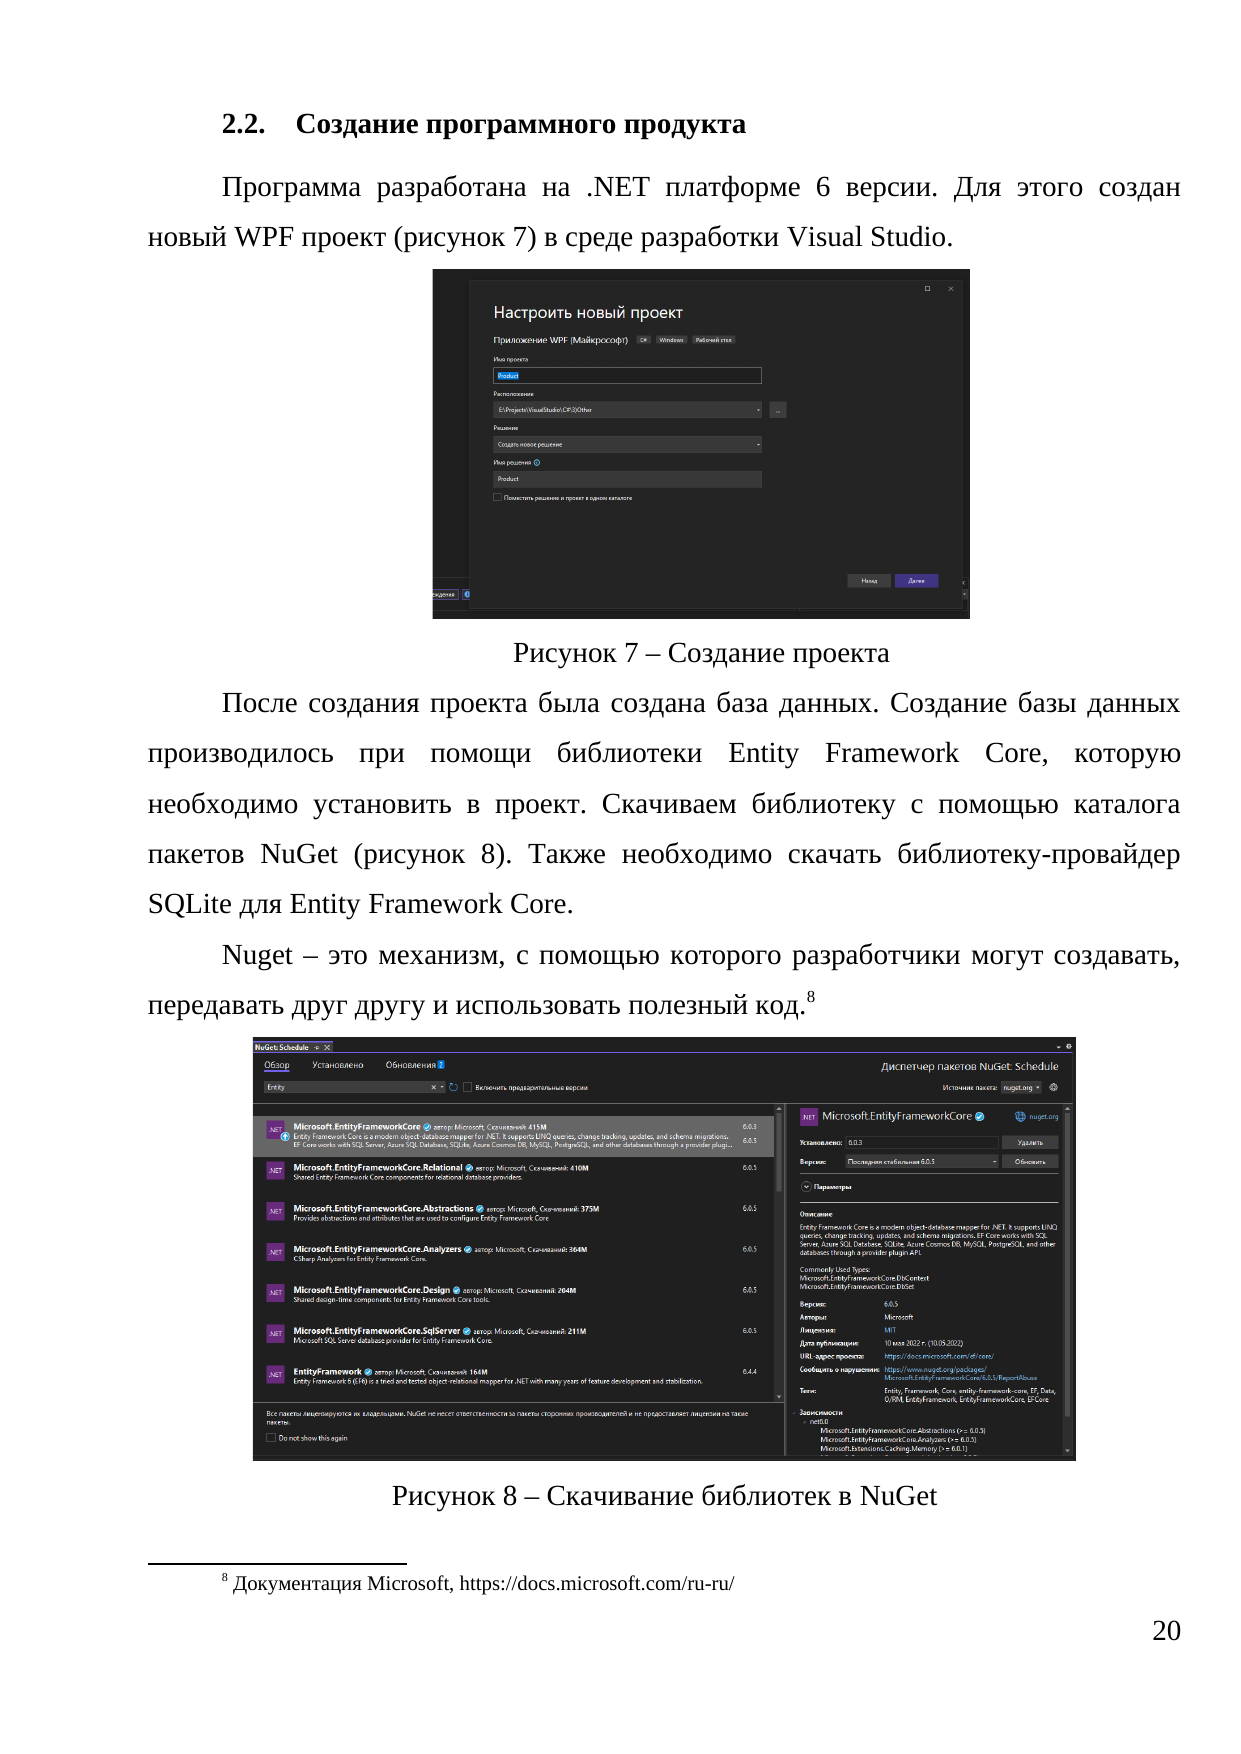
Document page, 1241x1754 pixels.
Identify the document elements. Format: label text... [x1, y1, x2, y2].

text Рисунок 8 – Скачивание библиотек в NuGet [148, 1478, 1181, 1511]
text Программа разработана на .NET платформе 6 версии. Для этого создан новый WPF проект (рисунок 7) в среде разработки Visual Studio. [148, 169, 1181, 253]
picture [432, 269, 970, 619]
text Nuget – это механизм, с помощью которого разработчики могут создавать, передавать друг другу и использовать полезный код. [148, 937, 1181, 1021]
text После создания проекта была создана база данных. Создание базы данных производилось при помощи библиотеки Entity Framework Core, которую необходимо установить в проект. Скачиваем библиотеку с помощью каталога пакетов NuGet (рисунок 8). Также необходимо скачать библиотеку-провайдер SQLite для Entity Framework Core. [148, 685, 1181, 920]
picture [252, 1037, 1076, 1461]
text Рисунок 7 – Создание проекта [222, 635, 1181, 668]
subtitle Создание программного продукта [148, 106, 1181, 140]
